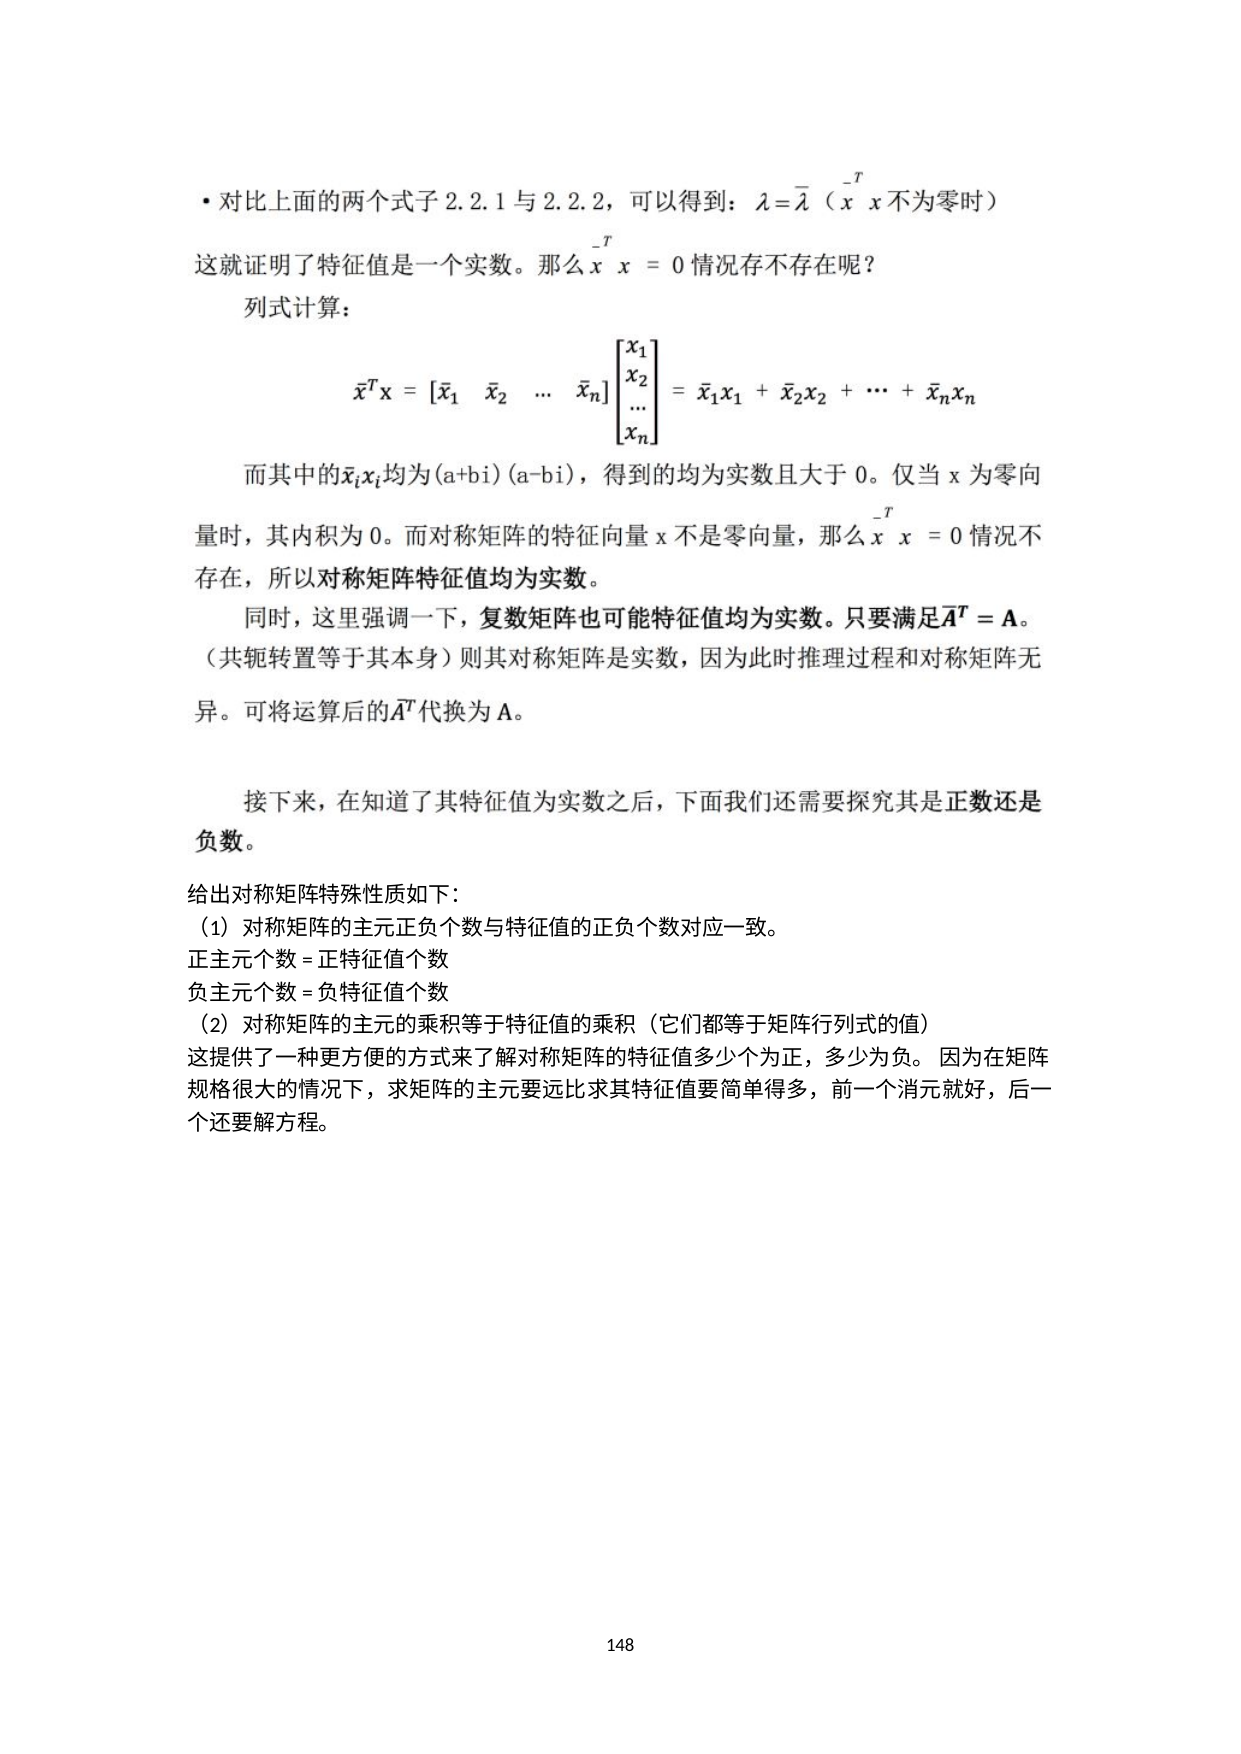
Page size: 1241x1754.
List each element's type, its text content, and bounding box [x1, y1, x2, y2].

text 这提供了一种更方便的方式来了解对称矩阵的特征值多少个为正，多少为负。 因为在矩阵规格很大的情况下，求矩阵的主元要远比求其特征值要简单得多，前一个消元就好，后一个还要解方程。 [187, 1039, 1053, 1137]
text （2）对称矩阵的主元的乘积等于特征值的乘积（它们都等于矩阵行列式的值） [187, 1007, 1053, 1039]
text 给出对称矩阵特殊性质如下： [187, 877, 1053, 909]
text （1）对称矩阵的主元正负个数与特征值的正负个数对应一致。 [187, 909, 1053, 942]
text 负主元个数 = 负特征值个数 [187, 974, 1053, 1007]
picture [187, 162, 1053, 855]
text 正主元个数 = 正特征值个数 [187, 942, 1053, 974]
